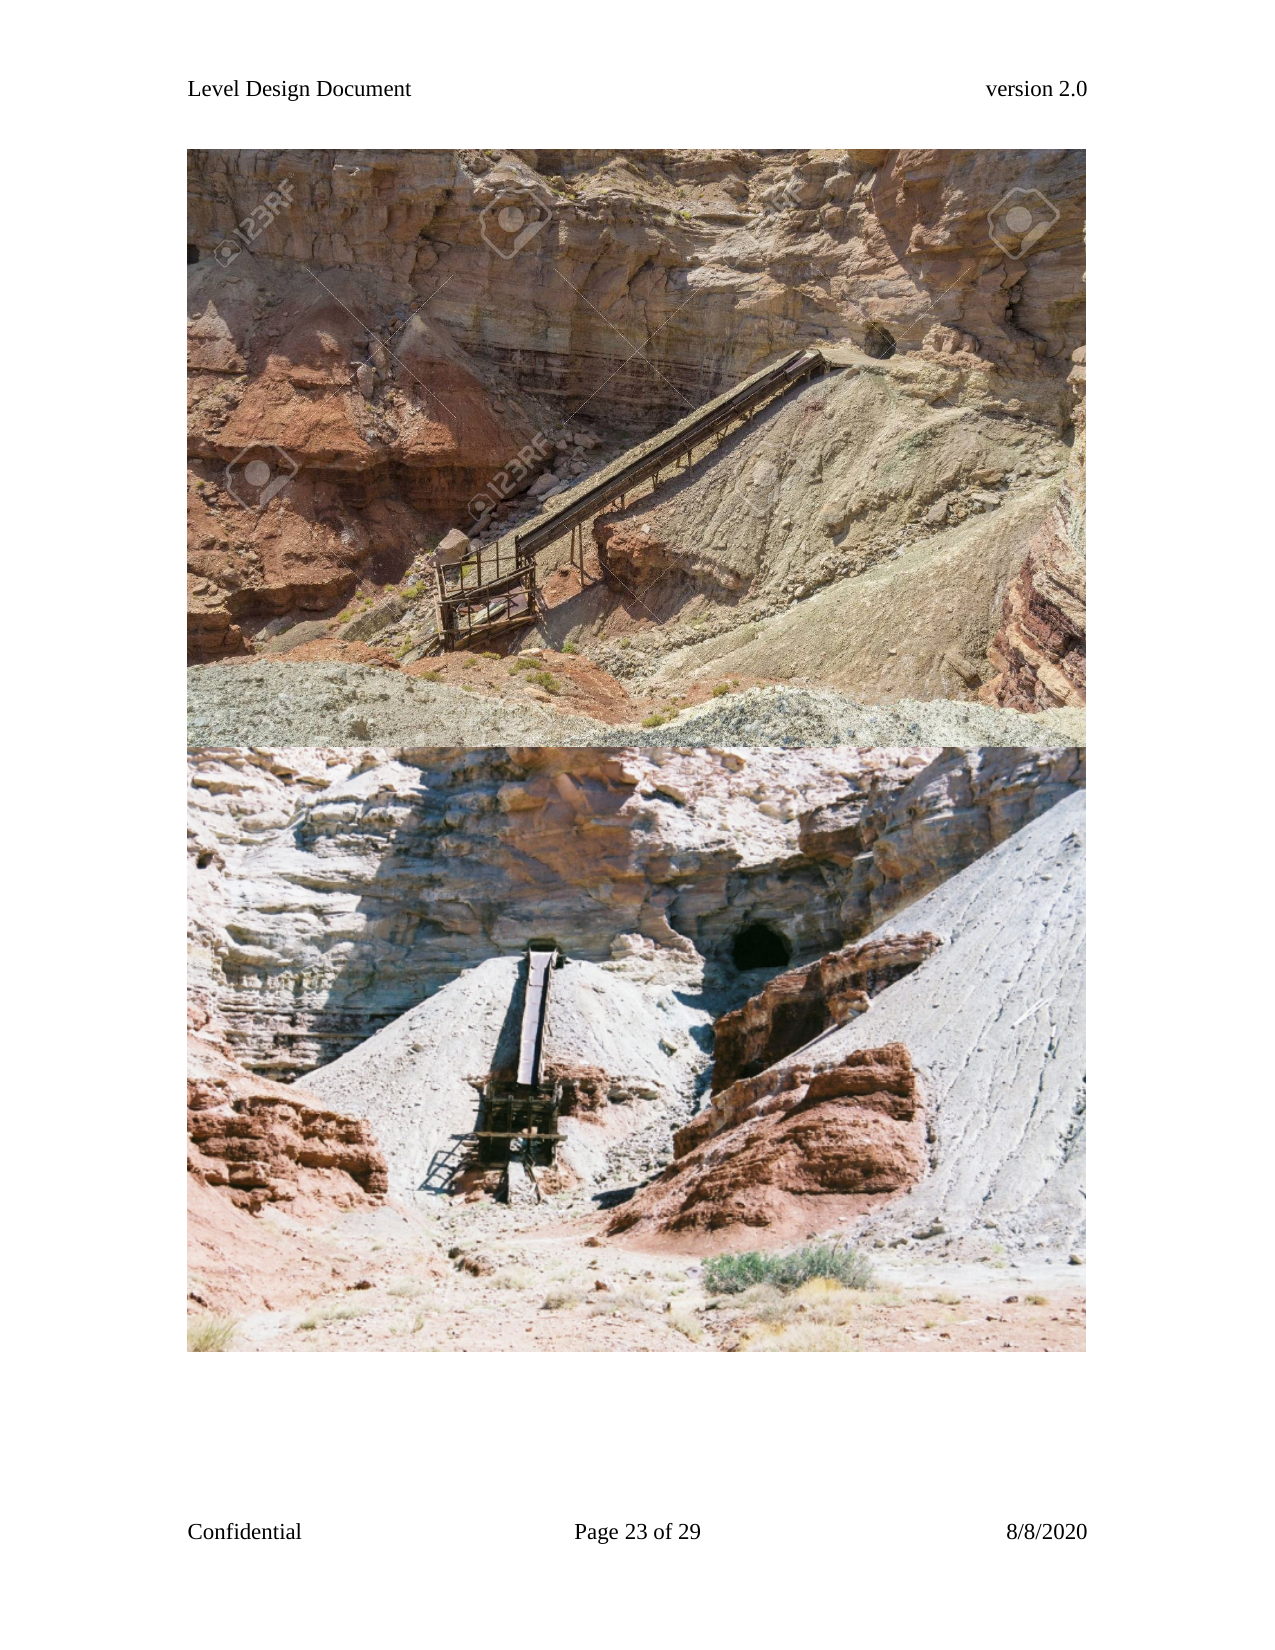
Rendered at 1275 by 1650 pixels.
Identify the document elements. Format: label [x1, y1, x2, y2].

picture [187, 149, 1086, 1352]
